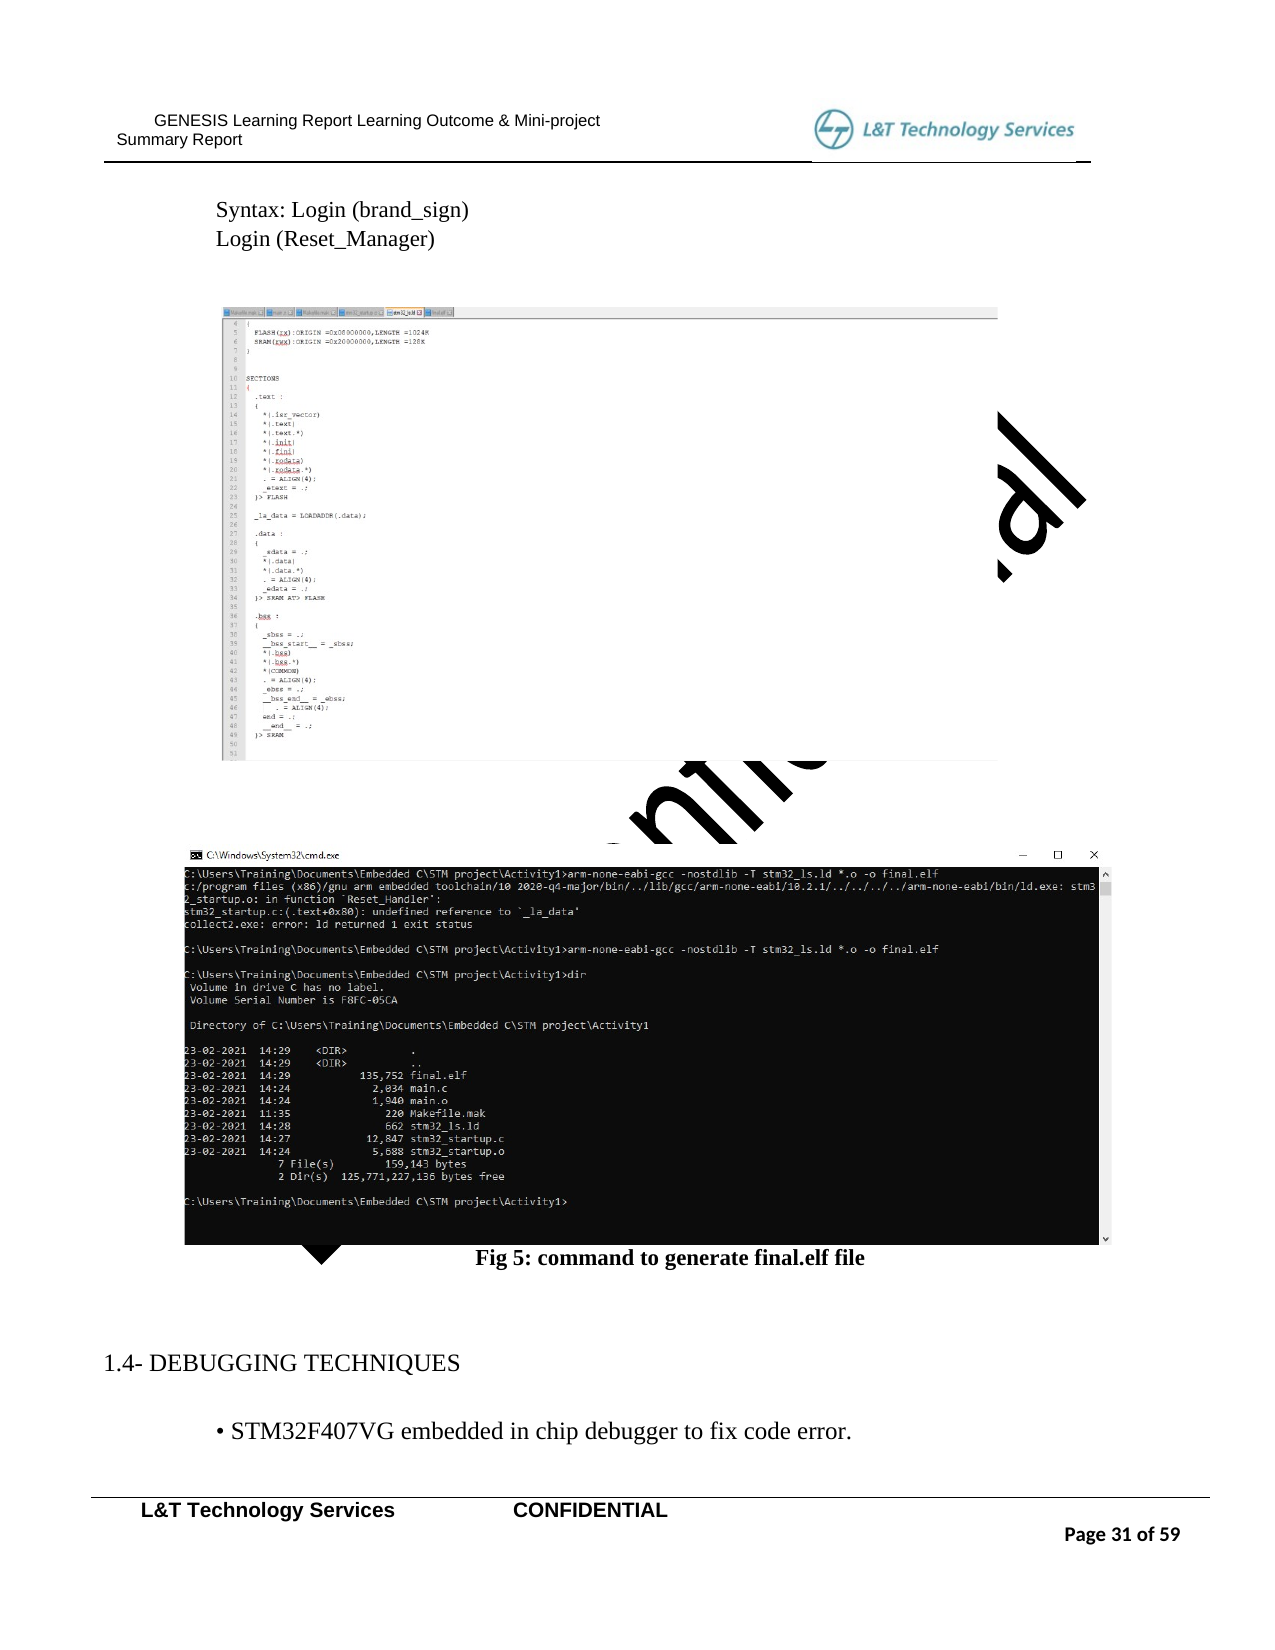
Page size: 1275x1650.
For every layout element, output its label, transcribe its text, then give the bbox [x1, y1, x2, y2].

text • STM32F407VG embedded in chip debugger to fix code error. [178, 1416, 1205, 1444]
subtitle 1.4- DEBUGGING TECHNIQUES [103, 1348, 1205, 1376]
picture [221, 307, 998, 761]
picture [184, 844, 1112, 1245]
picture [812, 98, 1076, 162]
text Syntax: Login (brand_sign) [178, 196, 1205, 223]
text Login (Reset_Manager) [178, 225, 1205, 251]
text Fig 5: command to generate final.elf file [135, 1244, 1205, 1271]
